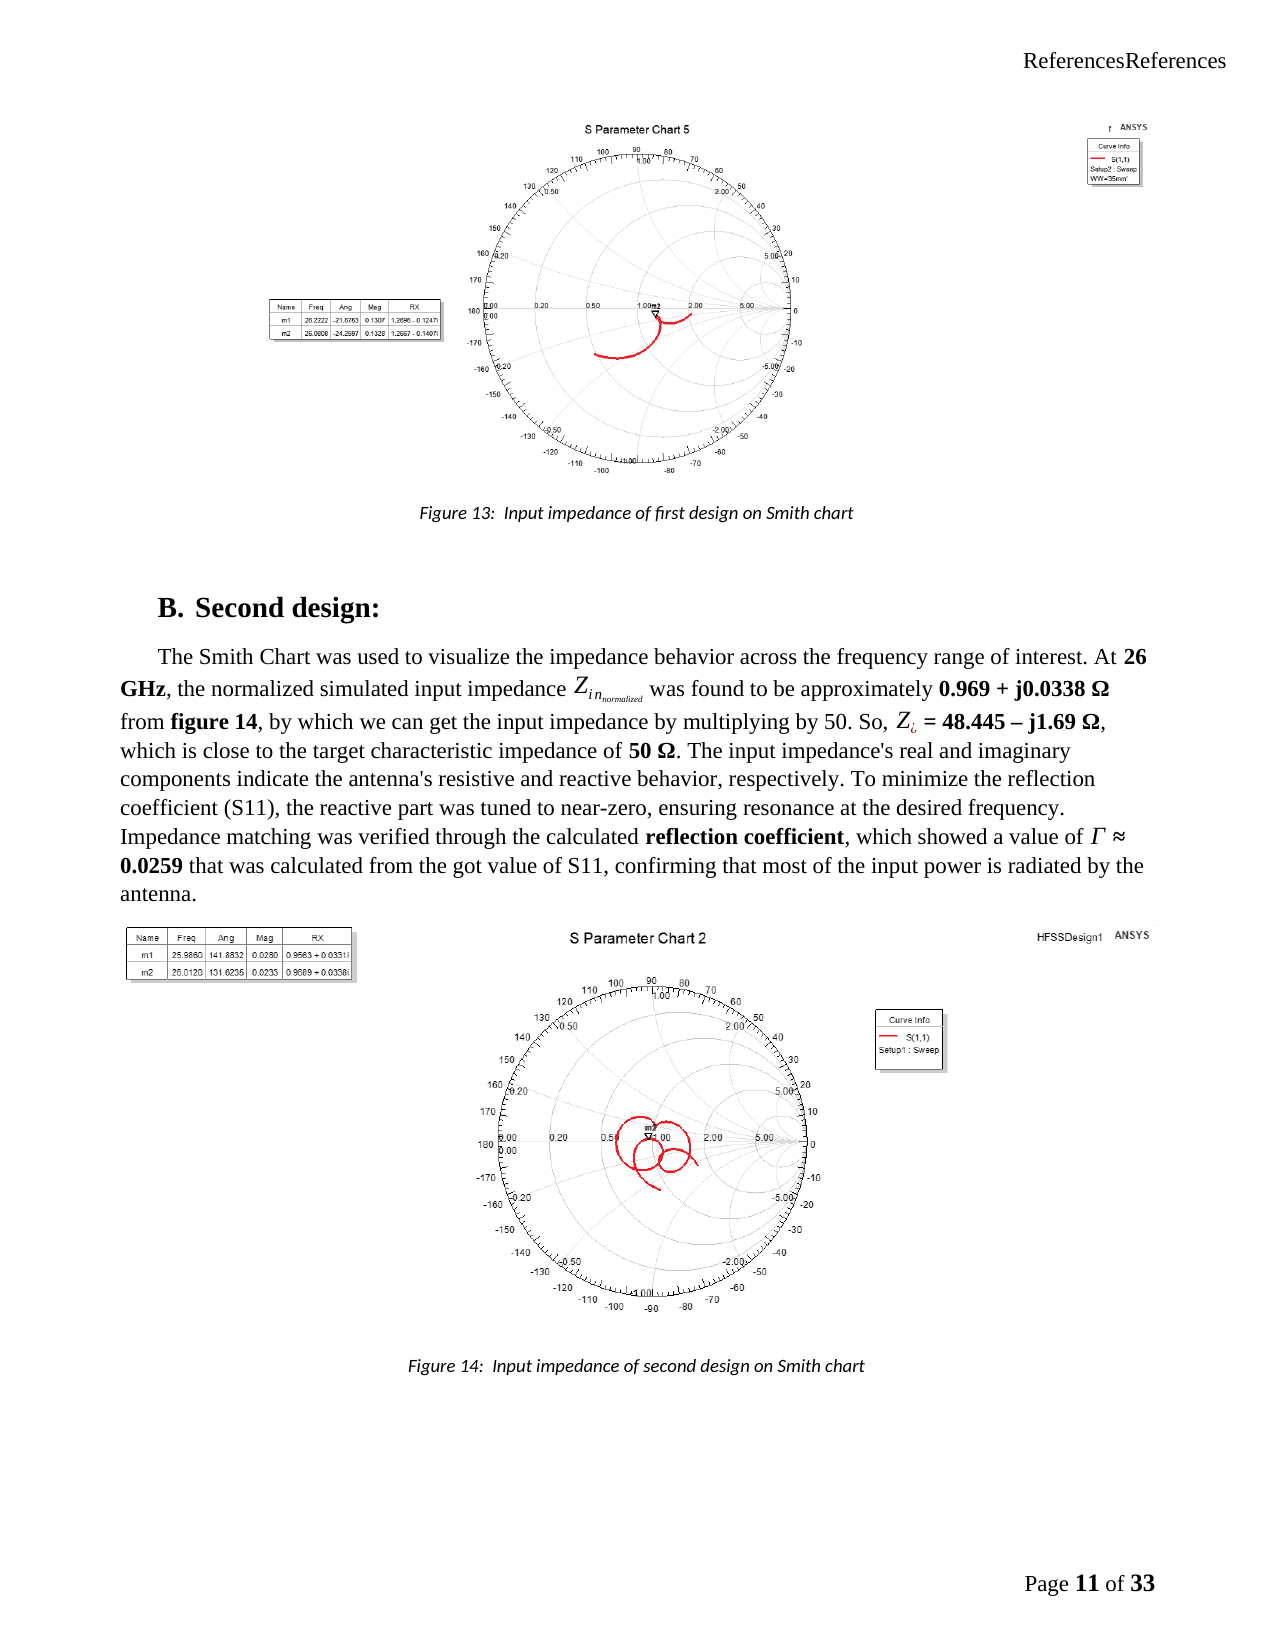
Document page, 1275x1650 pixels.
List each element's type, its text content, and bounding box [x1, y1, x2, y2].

text Figure 13: Input impedance of first design on Smith chart [120, 501, 1155, 524]
text Figure 14: Input impedance of second design on Smith chart [120, 1354, 1155, 1377]
text The Smith Chart was used to visualize the impedance behavior across the frequency range of interest. At 26 GHz, the normalized simulated input impedance was found to be approximately 0.969 + j0.0338 Ω from figure 14, by which we can get the input impedance by multiplying by 50. So, = 48.445 – j1.69 Ω, which is close to the target characteristic impedance of 50 Ω. The input impedance's real and imaginary components indicate the antenna's resistive and reactive behavior, respectively. To minimize the reflection coefficient (S11), the reactive part was tuned to near-zero, ensuring resonance at the desired frequency. Impedance matching was verified through the calculated reflection coefficient, which showed a value of ≈ 0.0259 that was calculated from the got value of S11, confirming that most of the input power is radiated by the antenna. [120, 643, 1155, 907]
picture [120, 120, 1155, 483]
picture [120, 925, 1158, 1336]
list Second design: [157, 590, 1155, 624]
